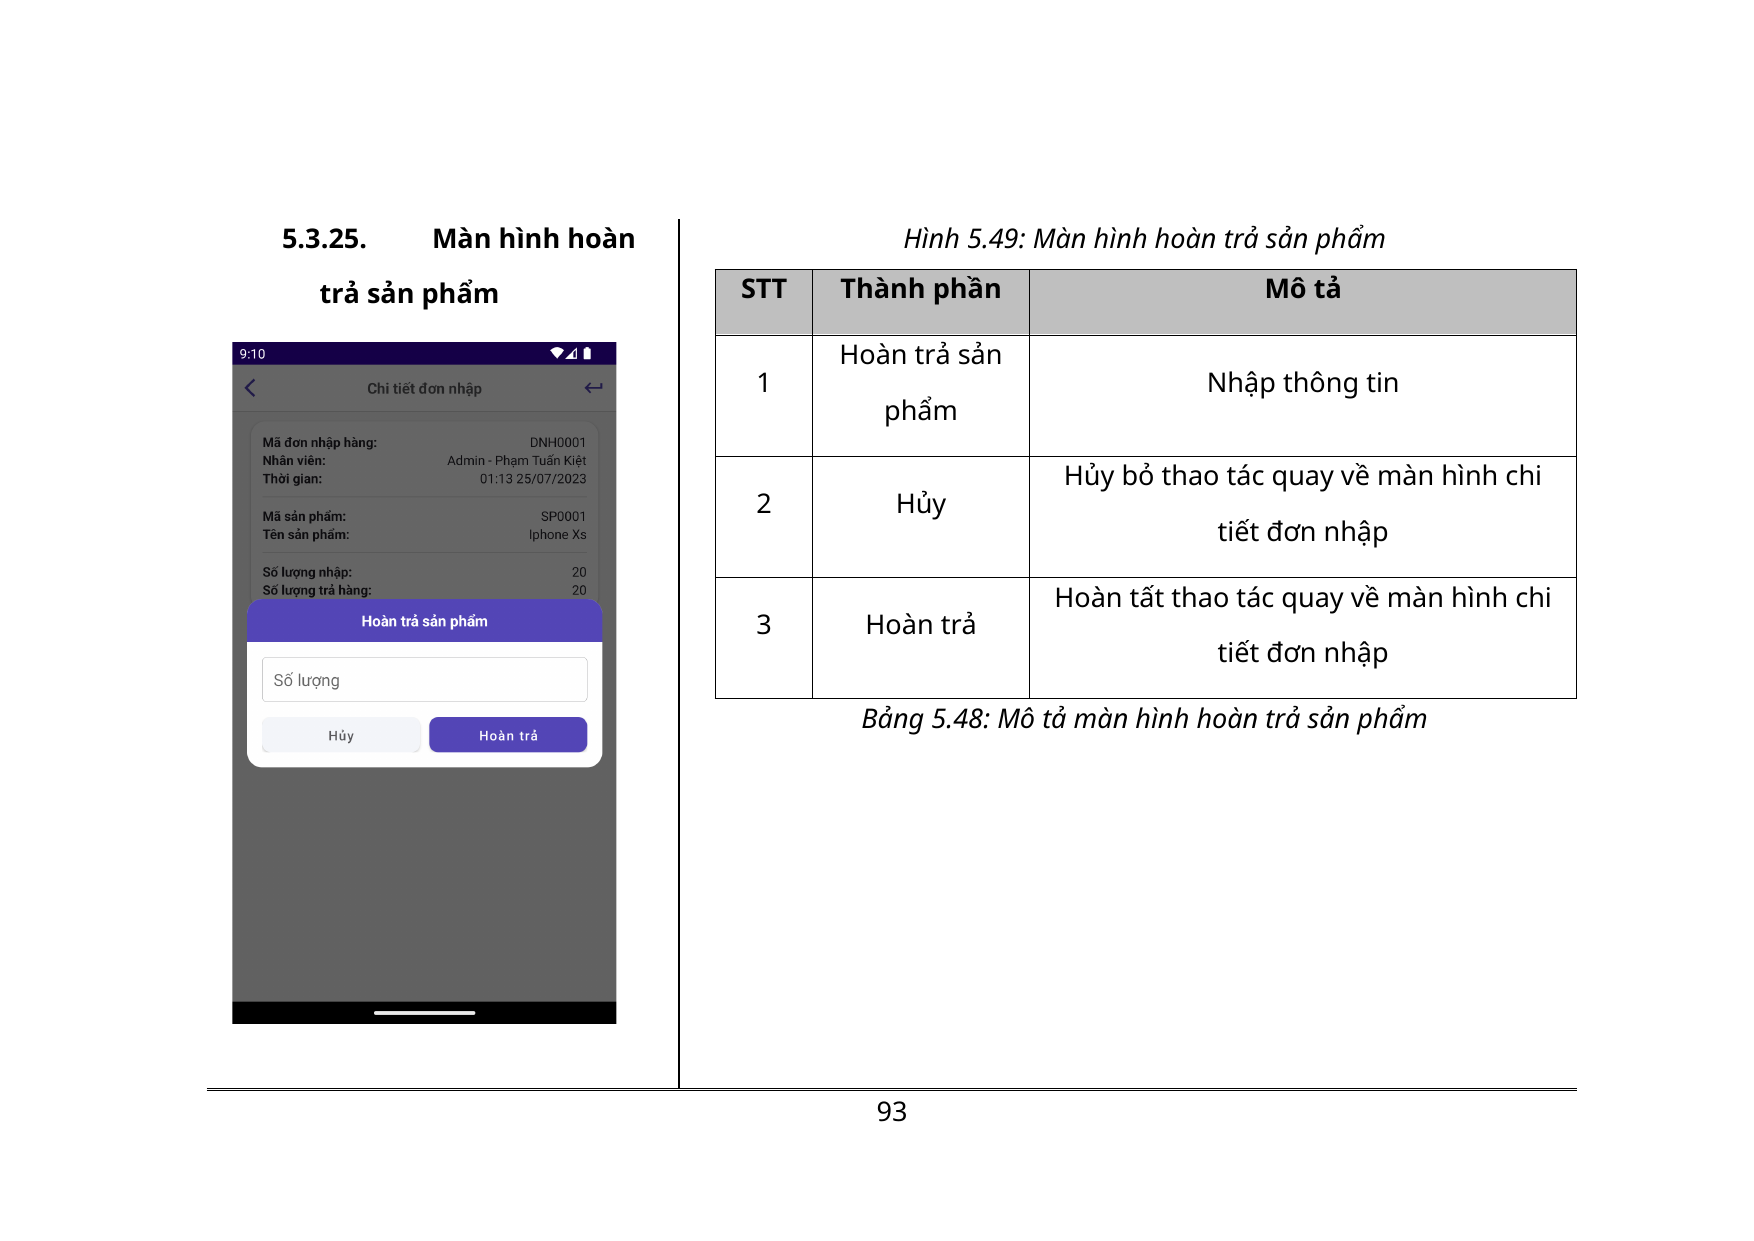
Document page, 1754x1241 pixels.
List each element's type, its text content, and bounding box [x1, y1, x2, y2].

table_header STT [716, 270, 812, 334]
table_cell Hủy [813, 457, 1029, 577]
table_cell Hoàn trả [813, 578, 1029, 698]
table_cell Nhập thông tin [1030, 336, 1576, 456]
table_cell [716, 336, 812, 456]
picture [232, 342, 617, 1024]
table_cell Hủy bỏ thao tác quay về màn hình chi tiết đơn nhập [1030, 457, 1576, 577]
subtitle Màn hình hoàn trả sản phẩm [282, 219, 642, 311]
table_cell [716, 578, 812, 698]
table_header Thành phần [813, 270, 1029, 334]
table_header Mô tả [1030, 270, 1576, 334]
table_cell Hoàn tất thao tác quay về màn hình chi tiết đơn nhập [1030, 578, 1576, 698]
table_cell Hoàn trả sản phẩm [813, 336, 1029, 456]
table_cell [716, 457, 812, 577]
